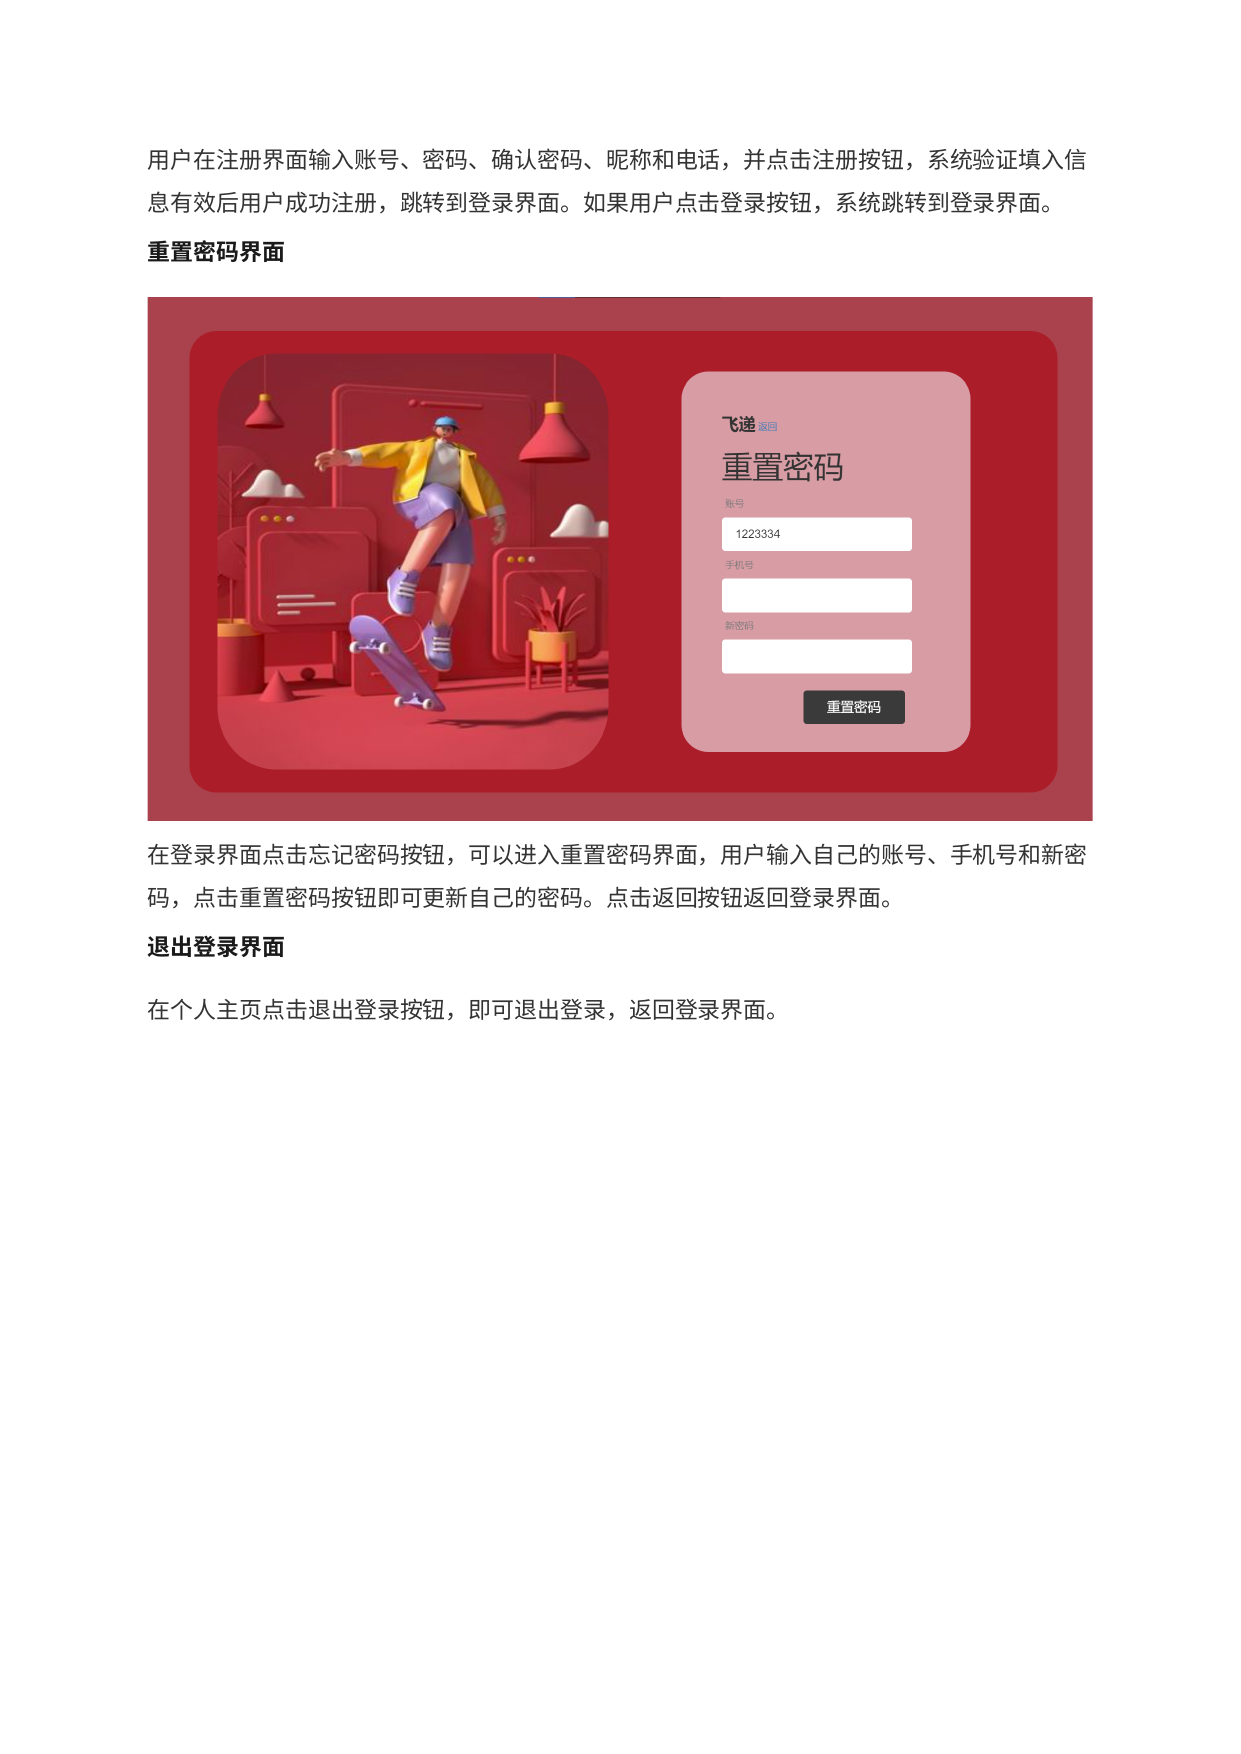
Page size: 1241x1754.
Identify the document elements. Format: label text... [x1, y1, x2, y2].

text 用户在注册界面输入账号、密码、确认密码、昵称和电话，并点击注册按钮，系统验证填入信息有效后用户成功注册，跳转到登录界面。如果用户点击登录按钮，系统跳转到登录界面。 [148, 142, 1093, 218]
subtitle 重置密码界面 [148, 234, 1093, 267]
subtitle 退出登录界面 [148, 929, 1093, 962]
text 在个人主页点击退出登录按钮，即可退出登录，返回登录界面。 [148, 992, 1093, 1025]
text 在登录界面点击忘记密码按钮，可以进入重置密码界面，用户输入自己的账号、手机号和新密码，点击重置密码按钮即可更新自己的密码。点击返回按钮返回登录界面。 [148, 836, 1093, 913]
picture [147, 297, 1093, 821]
